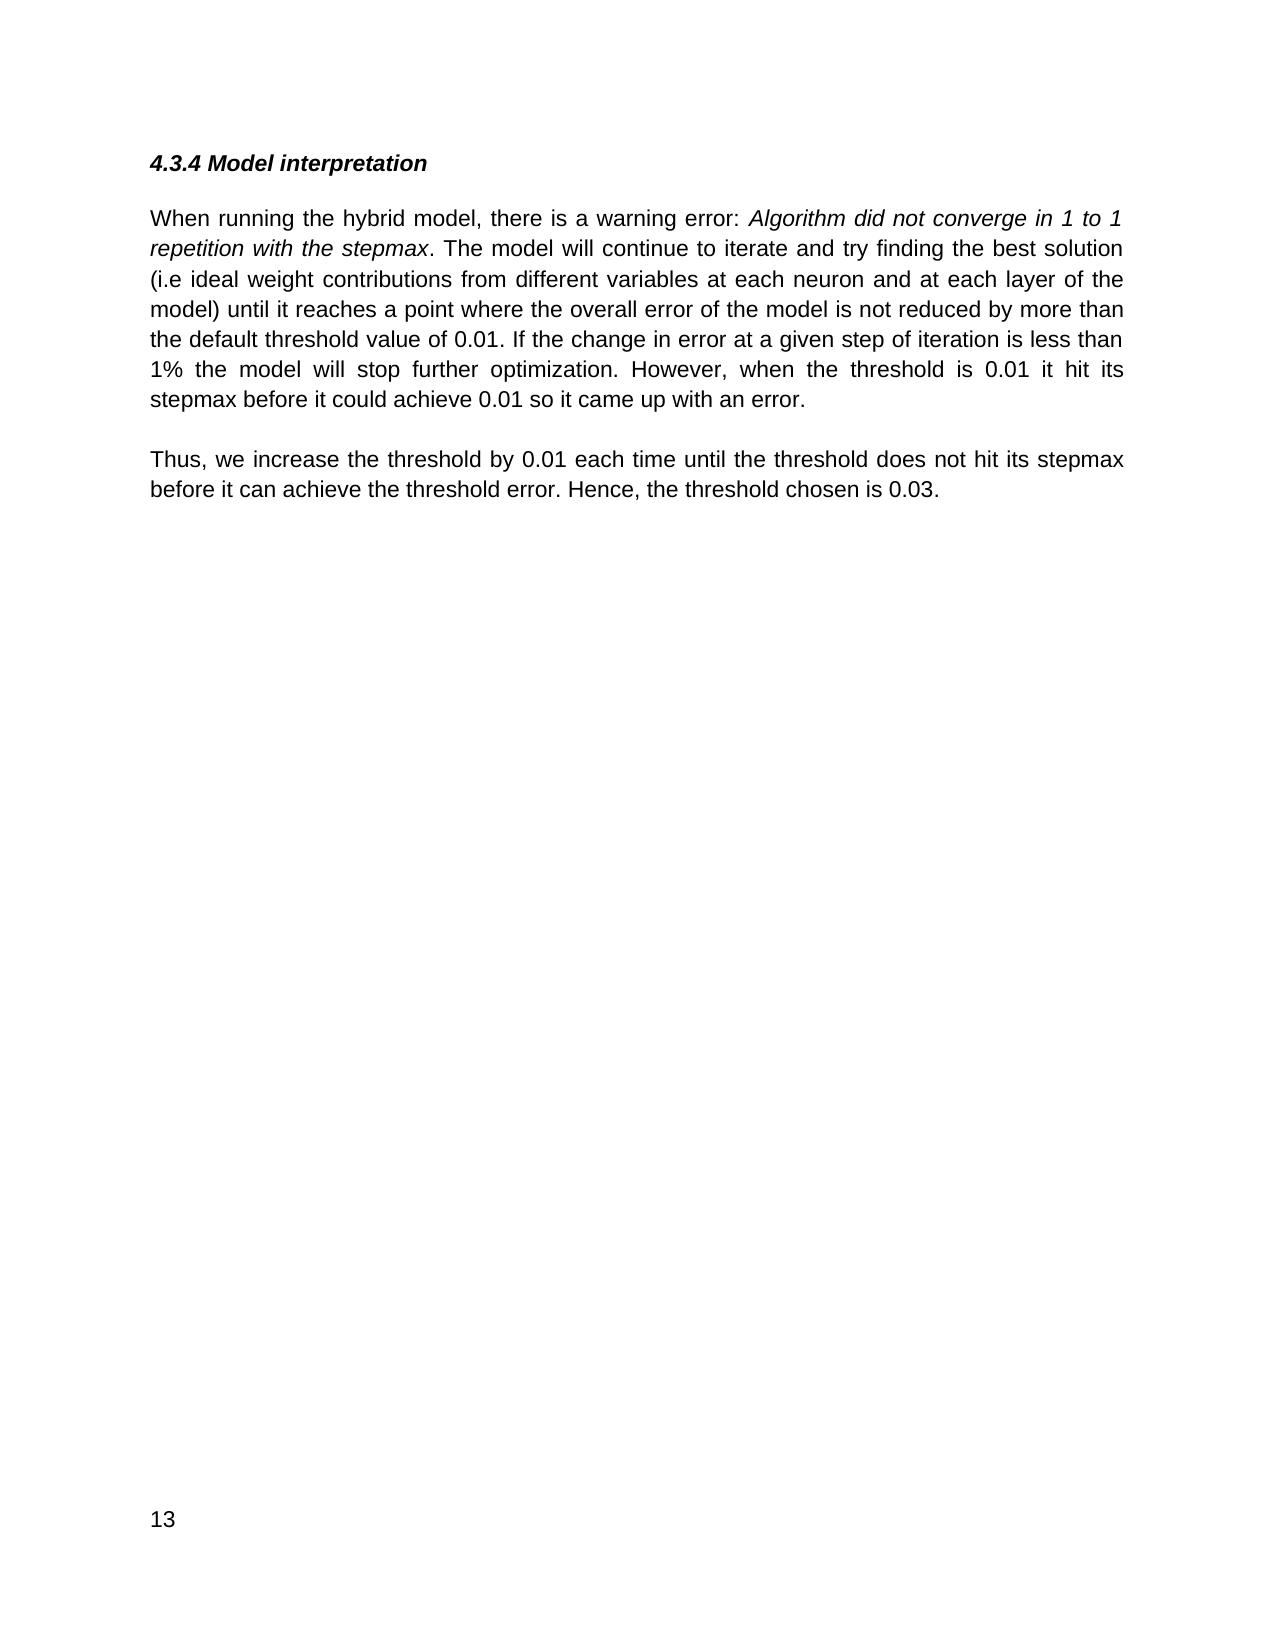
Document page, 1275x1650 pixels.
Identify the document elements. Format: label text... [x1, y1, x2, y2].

subtitle 4.3.4 Model interpretation [150, 150, 1125, 176]
text When running the hybrid model, there is a warning error: Algorithm did not converge in 1 to 1 repetition with the stepmax. The model will continue to iterate and try finding the best solution (i.e ideal weight contributions from different variables at each neuron and at each layer of the model) until it reaches a point where the overall error of the model is not reduced by more than the default threshold value of 0.01. If the change in error at a given step of iteration is less than 1% the model will stop further optimization. However, when the threshold is 0.01 it hit its stepmax before it could achieve 0.01 so it came up with an error. [150, 205, 1125, 413]
text Thus, we increase the threshold by 0.01 each time until the threshold does not hit its stepmax before it can achieve the threshold error. Hence, the threshold chosen is 0.03. [150, 446, 1125, 502]
